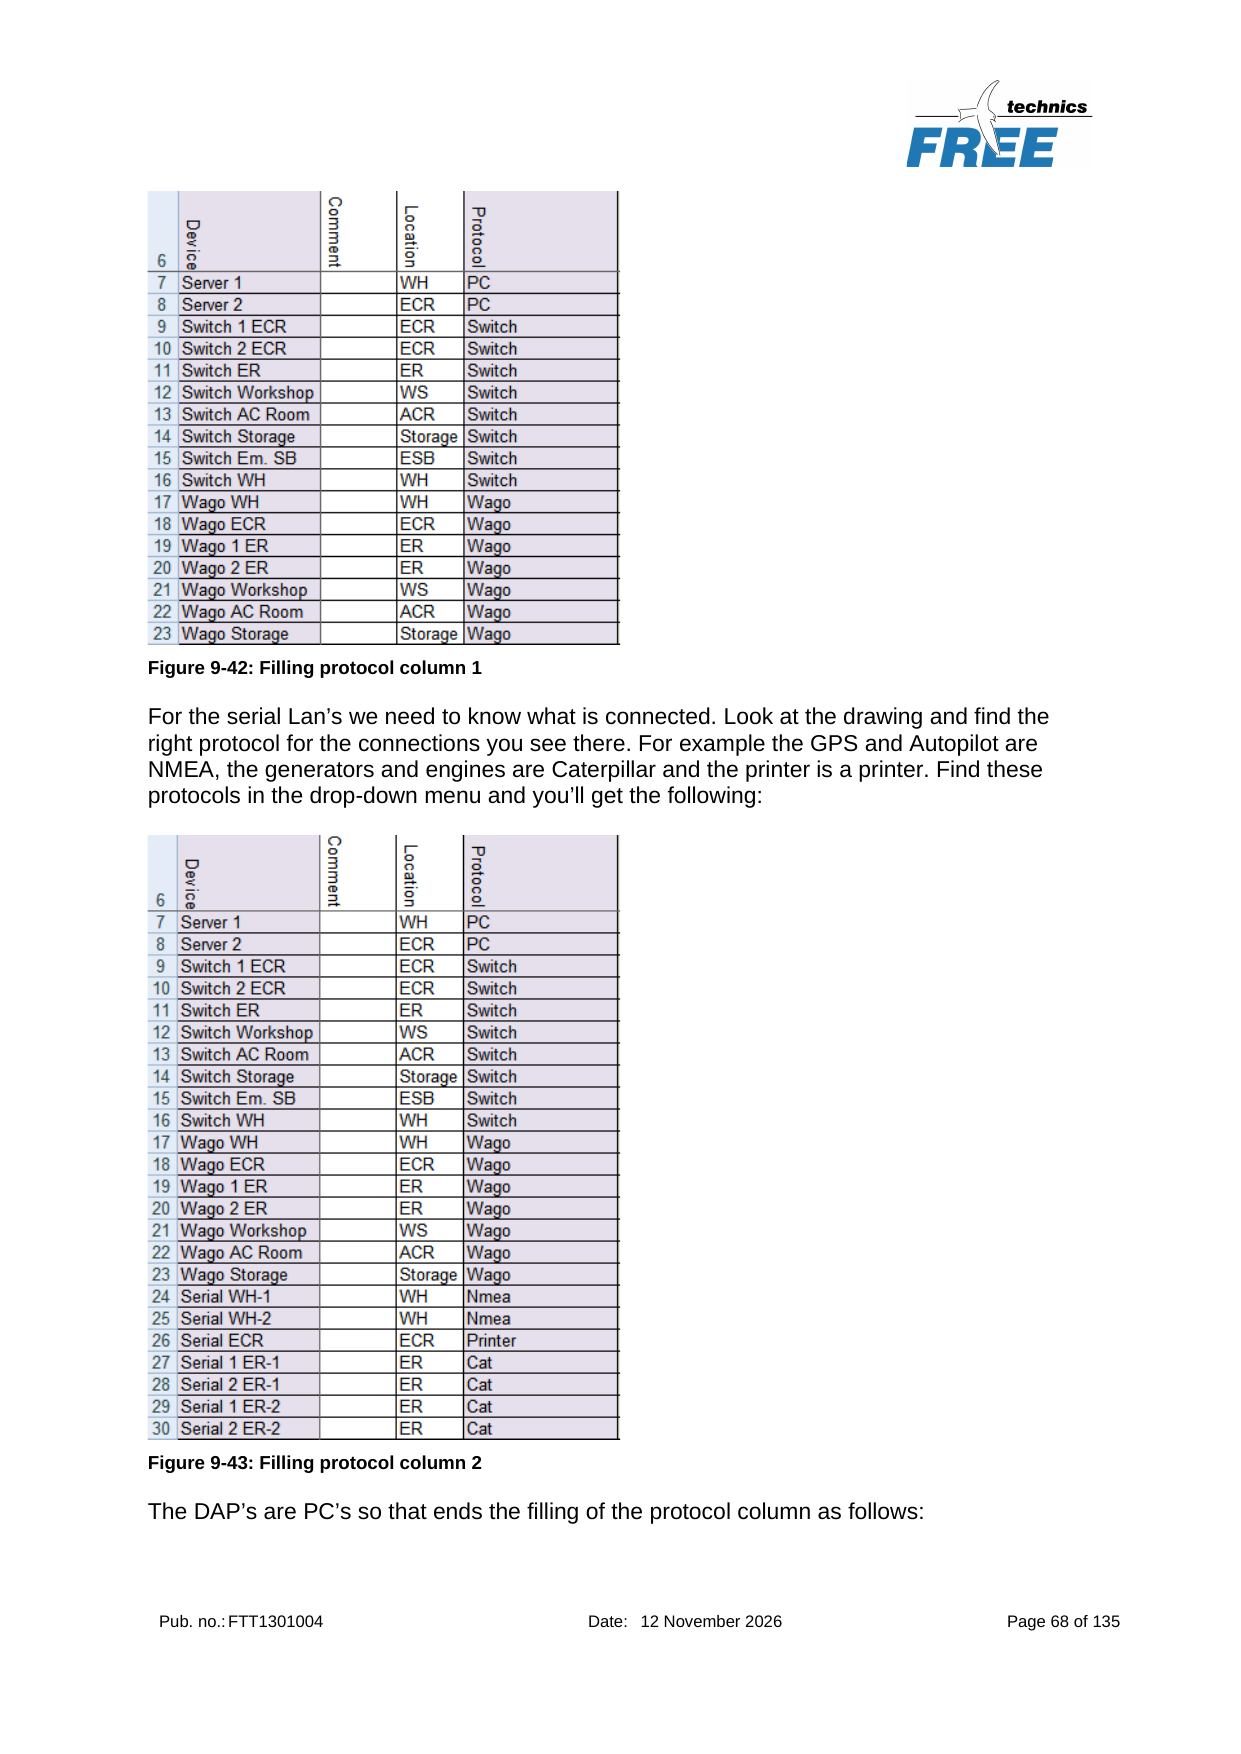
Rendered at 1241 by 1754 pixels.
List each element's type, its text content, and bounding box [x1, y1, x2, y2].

text For the serial Lan’s we need to know what is connected. Look at the drawing and find the right protocol for the connections you see there. For example the GPS and Autopilot are NMEA, the generators and engines are Caterpillar and the printer is a printer. Find these protocols in the drop-down menu and you’ll get the following: [148, 703, 1093, 809]
picture [147, 191, 621, 645]
text The DAP’s are PC’s so that ends the filling of the protocol column as follows: [148, 1498, 1093, 1524]
picture [147, 835, 621, 1440]
picture [906, 80, 1093, 167]
